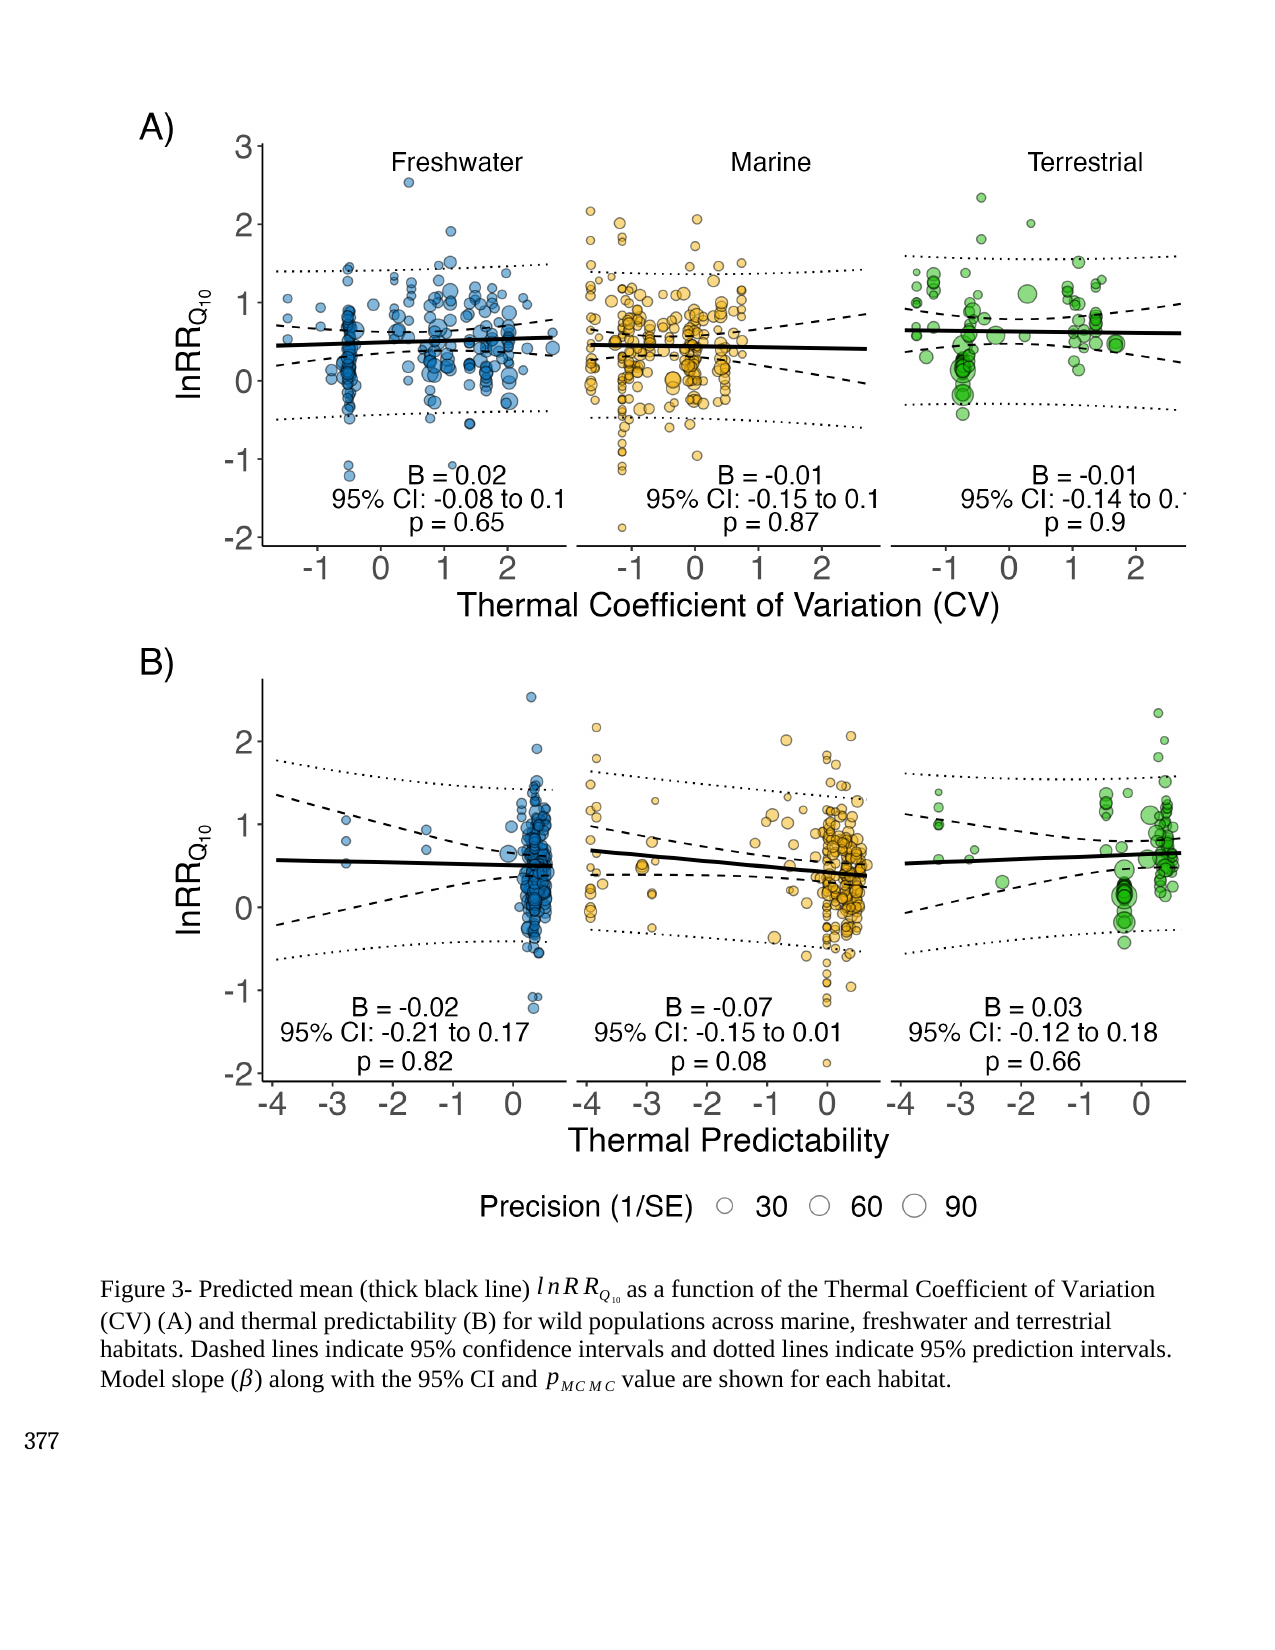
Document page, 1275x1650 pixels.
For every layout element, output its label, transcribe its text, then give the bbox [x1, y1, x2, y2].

picture [118, 88, 1187, 1252]
table_header Figure 3- Predicted mean (thick black line) as a function of the Thermal Coefficient of Variation (CV) (A) and thermal predictability (B) for wild populations across marine, freshwater and terrestrial habitats. Dashed lines indicate 95% confidence intervals and dotted lines indicate 95% prediction intervals. Model slope () along with the 95% CI and value are shown for each habitat. [89, 89, 1186, 1407]
